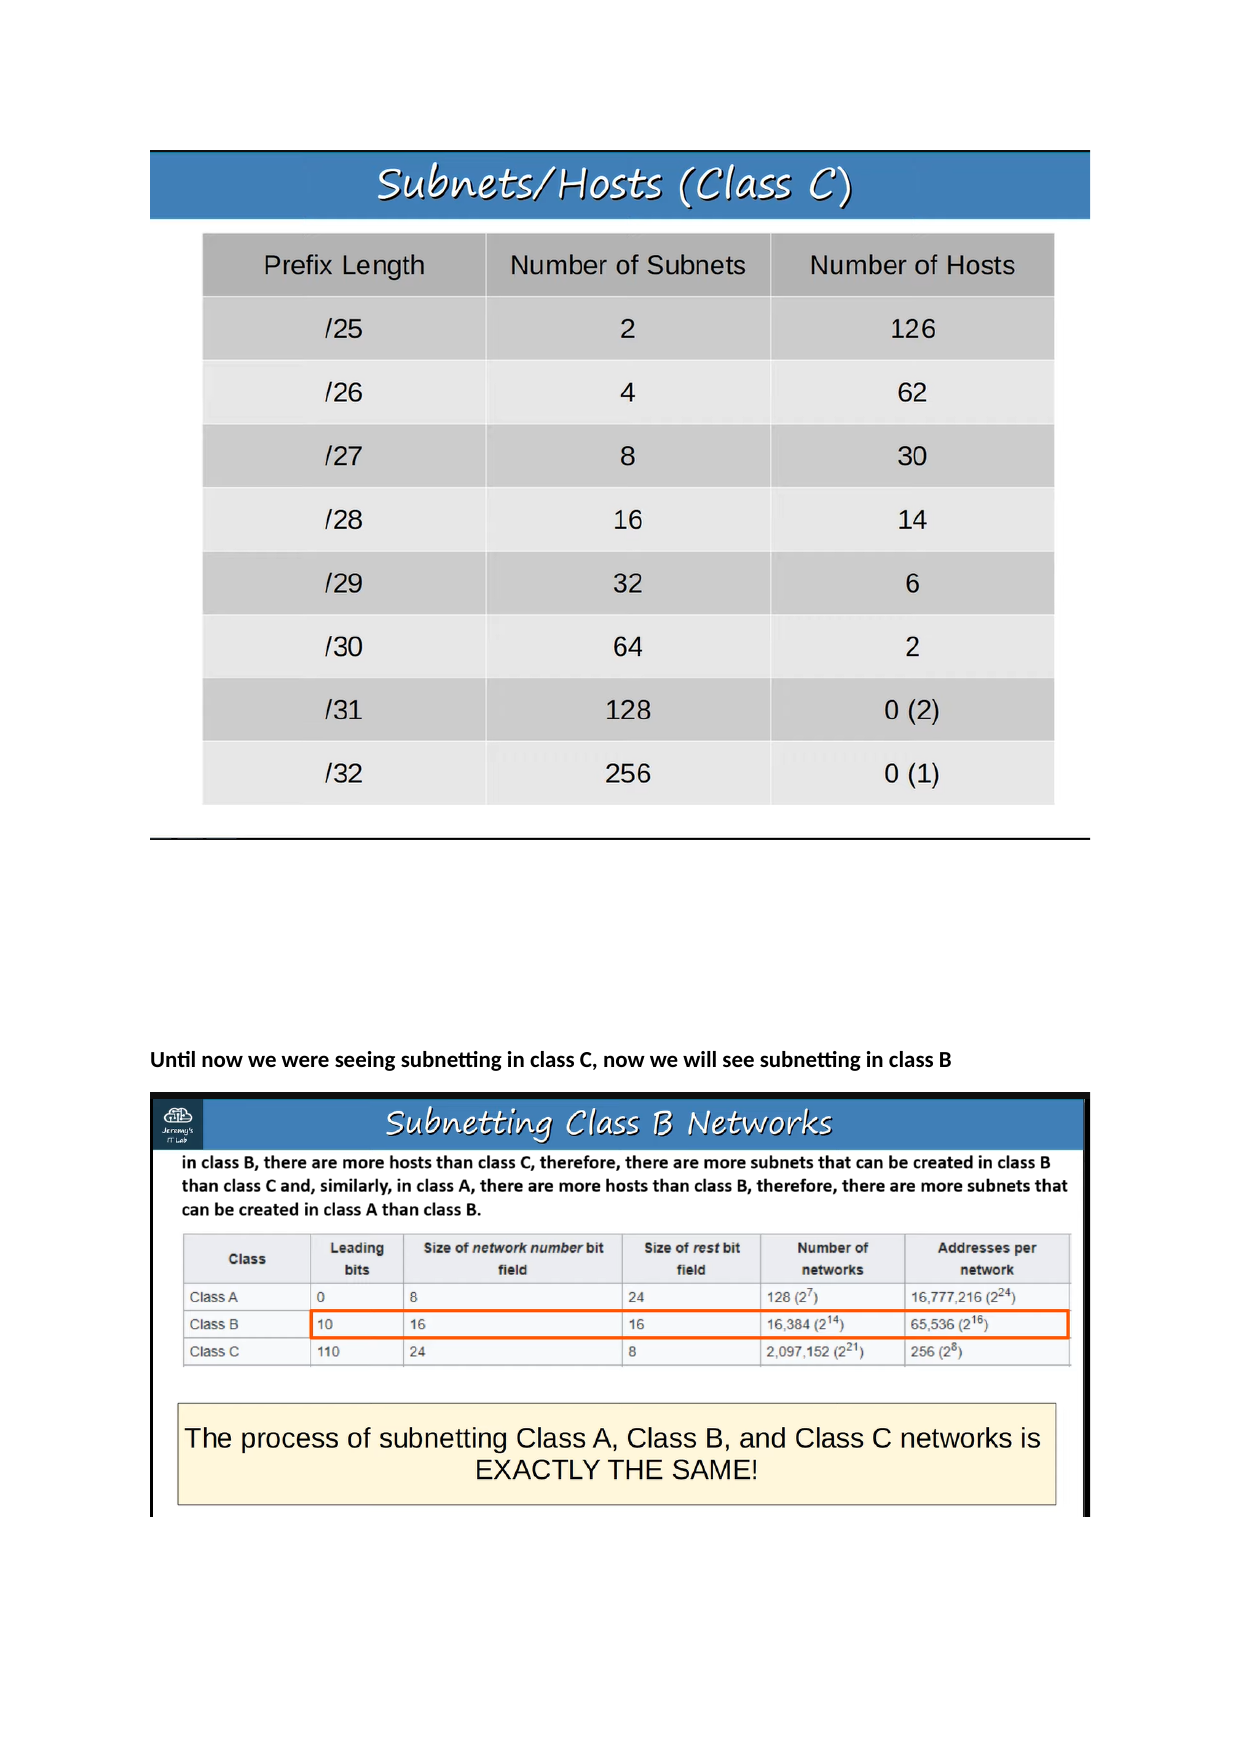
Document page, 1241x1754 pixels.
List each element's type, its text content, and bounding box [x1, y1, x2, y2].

picture [150, 150, 1091, 840]
picture [150, 1092, 1091, 1517]
text Until now we were seeing subnetting in class C, now we will see subnetting in class B [150, 1046, 1090, 1074]
